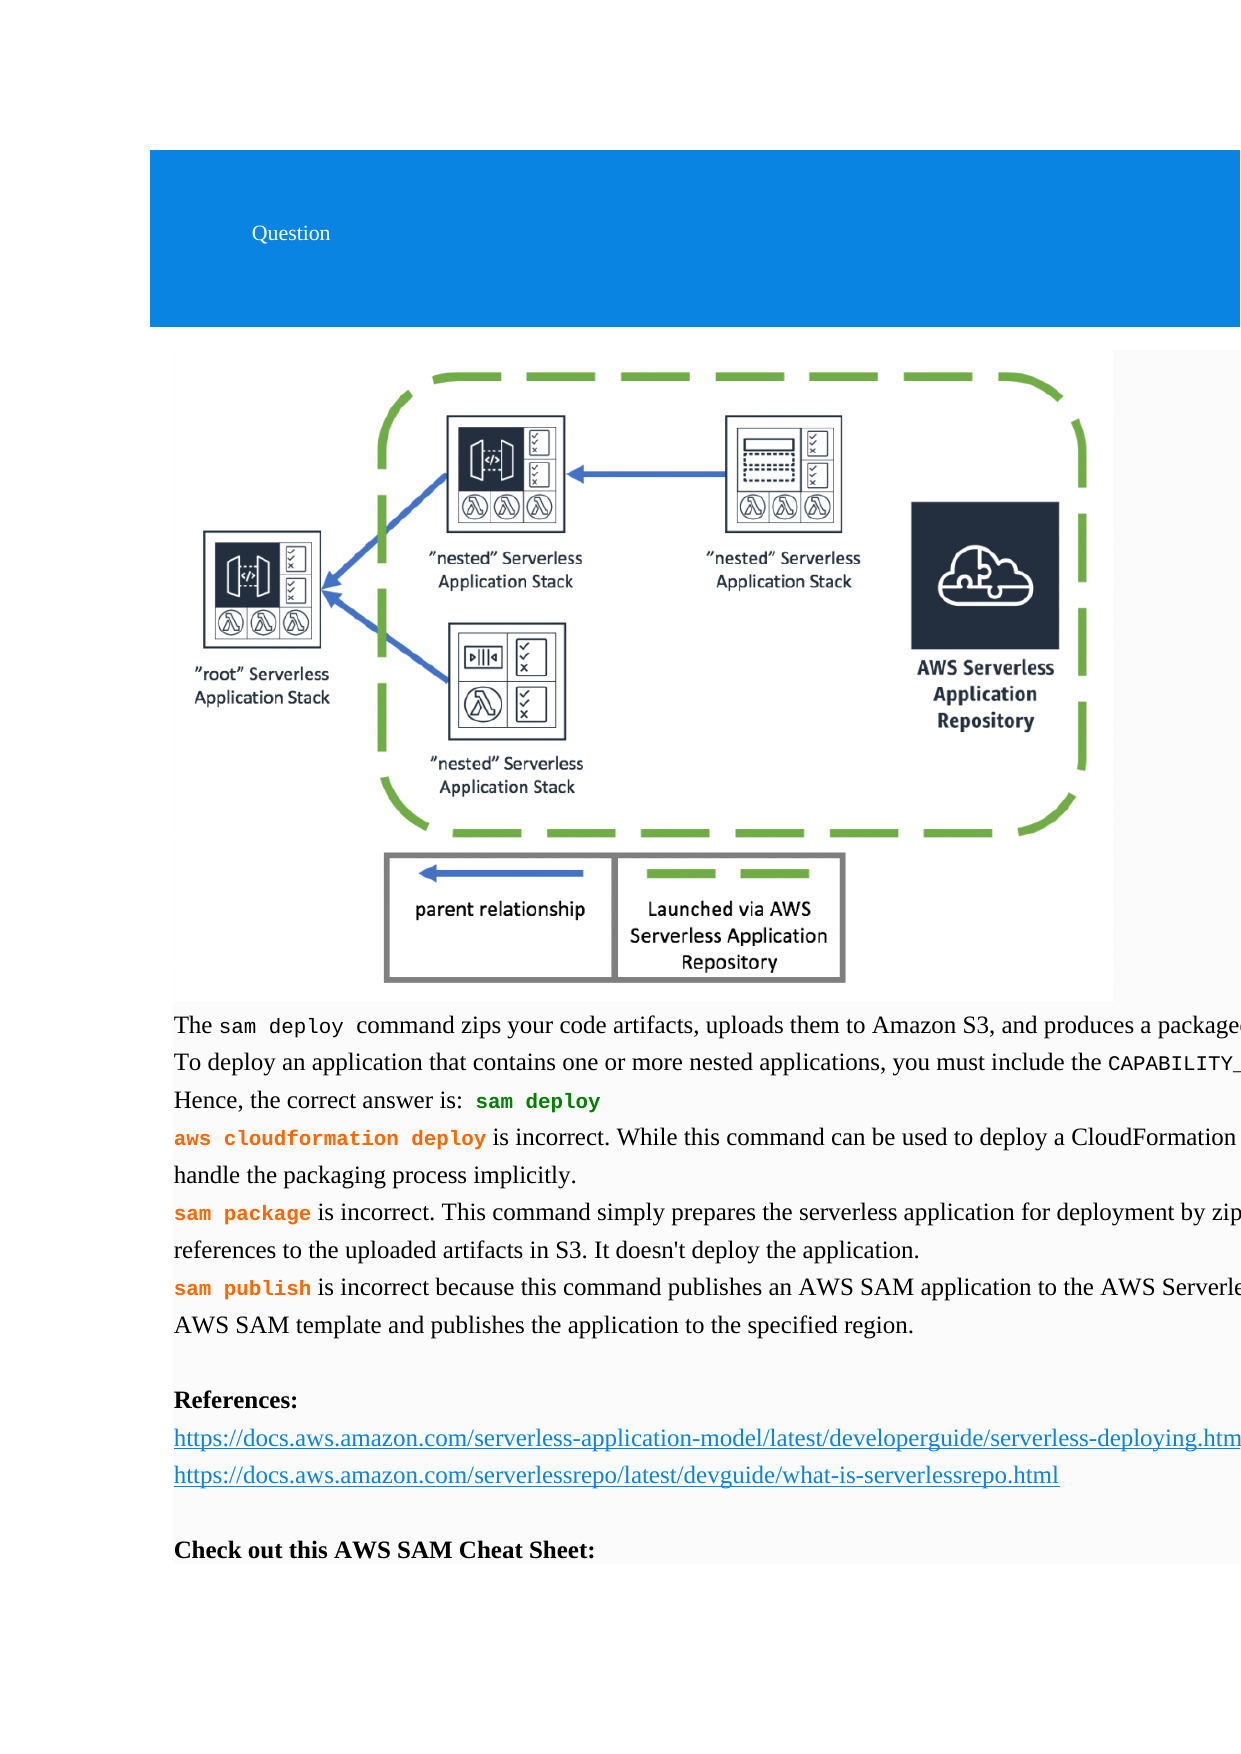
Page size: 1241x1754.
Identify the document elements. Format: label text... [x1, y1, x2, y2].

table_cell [150, 327, 1240, 1588]
table_header Question [228, 150, 1240, 327]
table_header [150, 150, 228, 327]
picture [173, 350, 1114, 1002]
